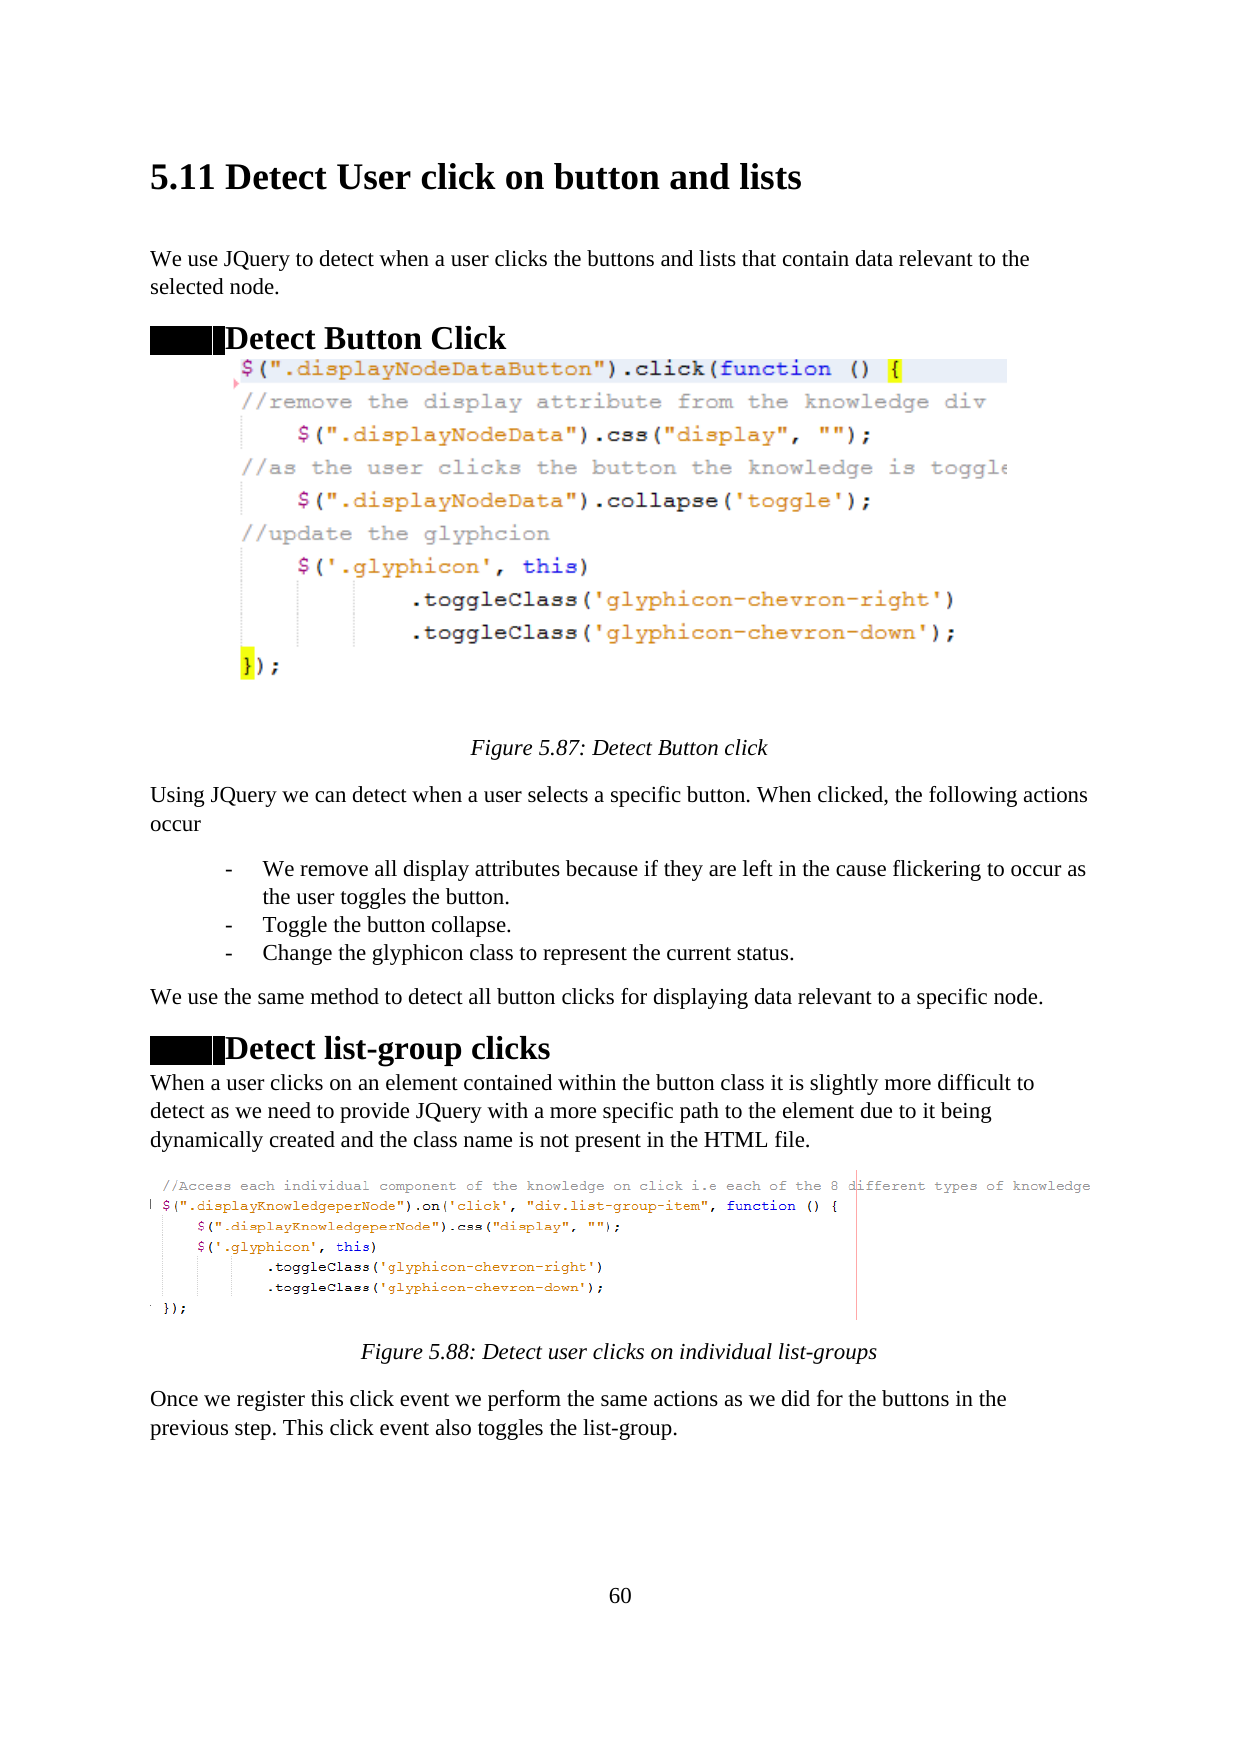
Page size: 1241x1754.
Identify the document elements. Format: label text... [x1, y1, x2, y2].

subtitle Detect User click on button and lists [150, 154, 1090, 197]
text Once we register this click event we perform the same actions as we did for the buttons in the previous step. This click event also toggles the list-group. [150, 1385, 1090, 1440]
subtitle Detect Button Click [150, 318, 1090, 357]
text When a user clicks on an element contained within the button class it is slightly more difficult to detect as we need to provide JQuery with a more specific path to the element due to it being dynamically created and the class name is not present in the HTML file. [150, 1069, 1090, 1152]
list We remove all display attributes because if they are left in the cause flickering to occur as the user toggles the button. [225, 855, 1090, 909]
text We use the same method to detect all button clicks for displaying data relevant to a specific node. [150, 983, 1090, 1009]
list Toggle the button collapse. [225, 911, 1090, 937]
picture [150, 1170, 1091, 1320]
picture [233, 359, 1007, 716]
text We use JQuery to detect when a user clicks the buttons and lists that contain data relevant to the selected node. [150, 245, 1090, 300]
subtitle Detect list-group clicks [150, 1028, 1090, 1067]
list Change the glyphicon class to represent the current status. [225, 938, 1090, 965]
text Using JQuery we can detect when a user selects a specific button. When clicked, the following actions occur [150, 781, 1090, 836]
